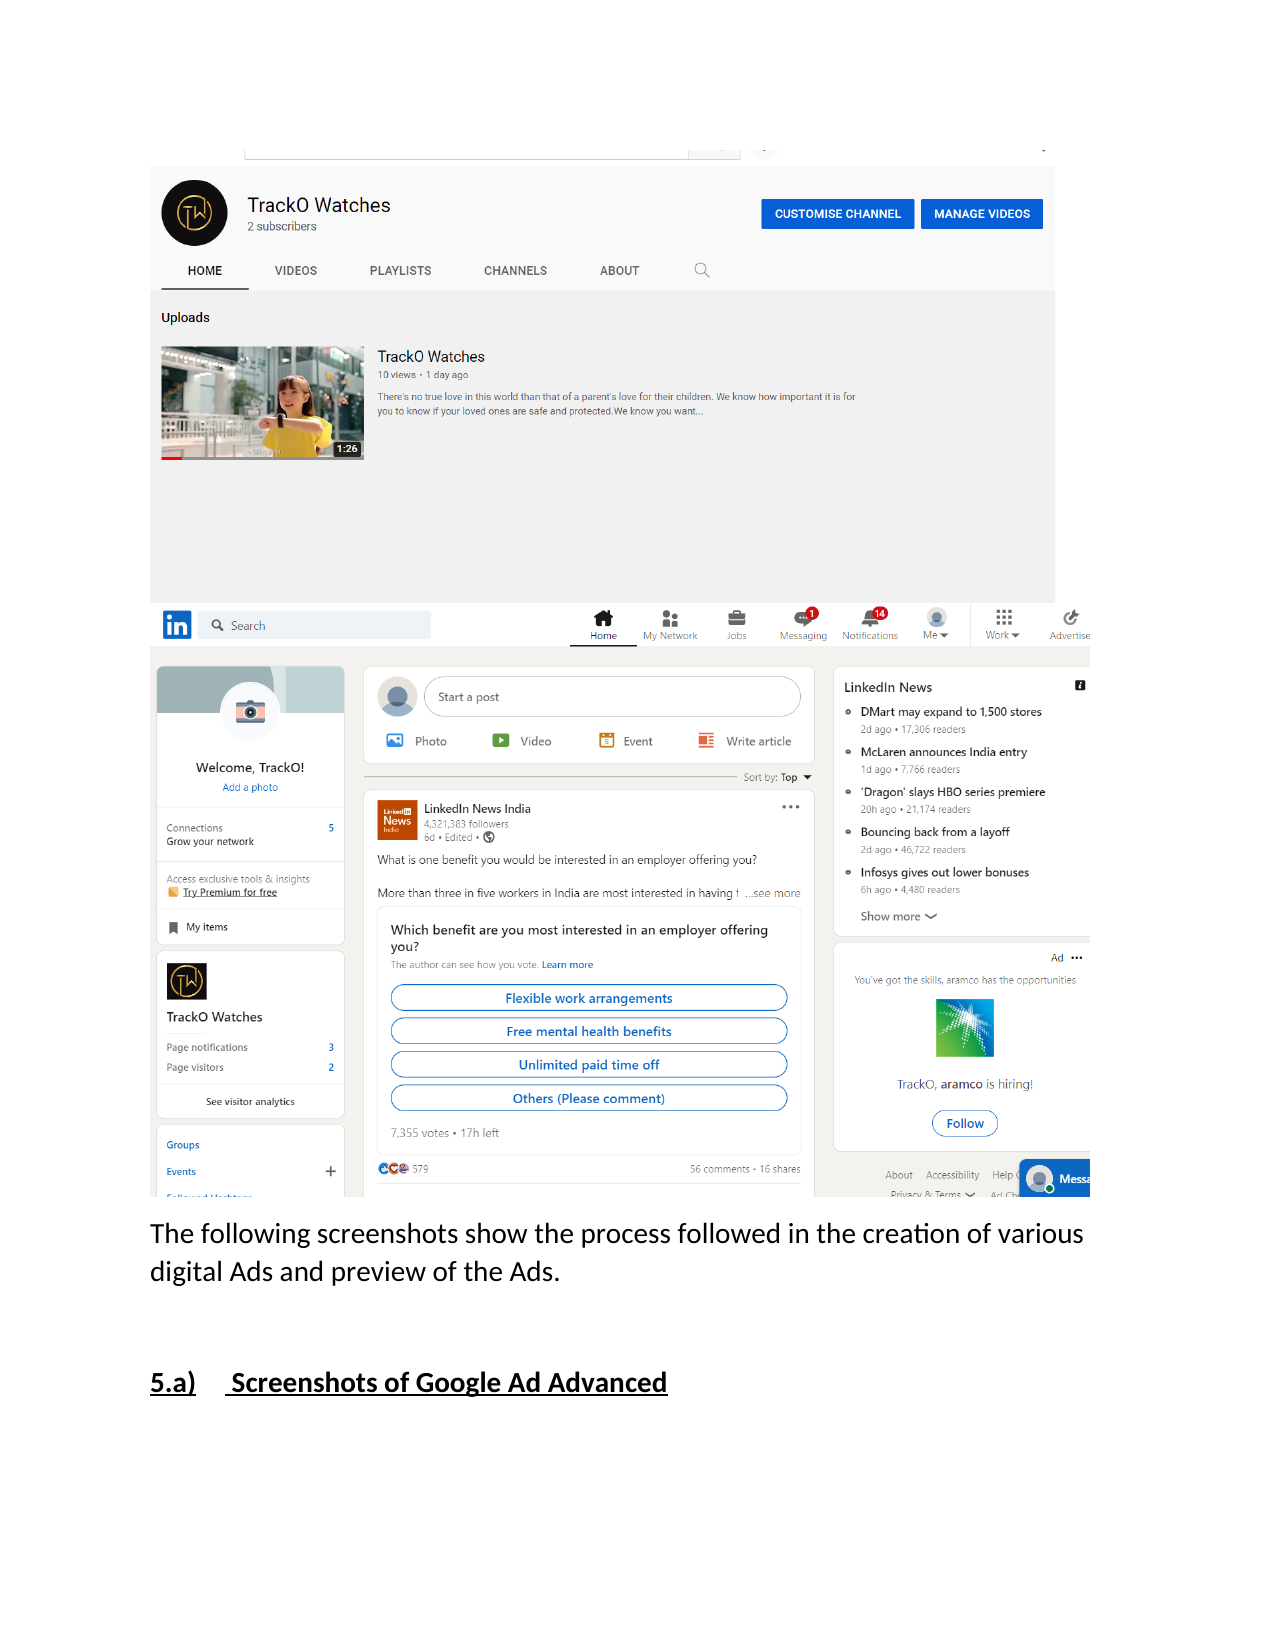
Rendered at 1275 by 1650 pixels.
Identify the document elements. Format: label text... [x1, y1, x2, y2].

picture [150, 150, 1056, 603]
text 5.a) Screenshots of Google Ad Advanced [150, 1364, 1125, 1399]
text The following screenshots show the process followed in the creation of various digital Ads and preview of the Ads. [150, 1215, 1125, 1289]
picture [150, 604, 1090, 1197]
